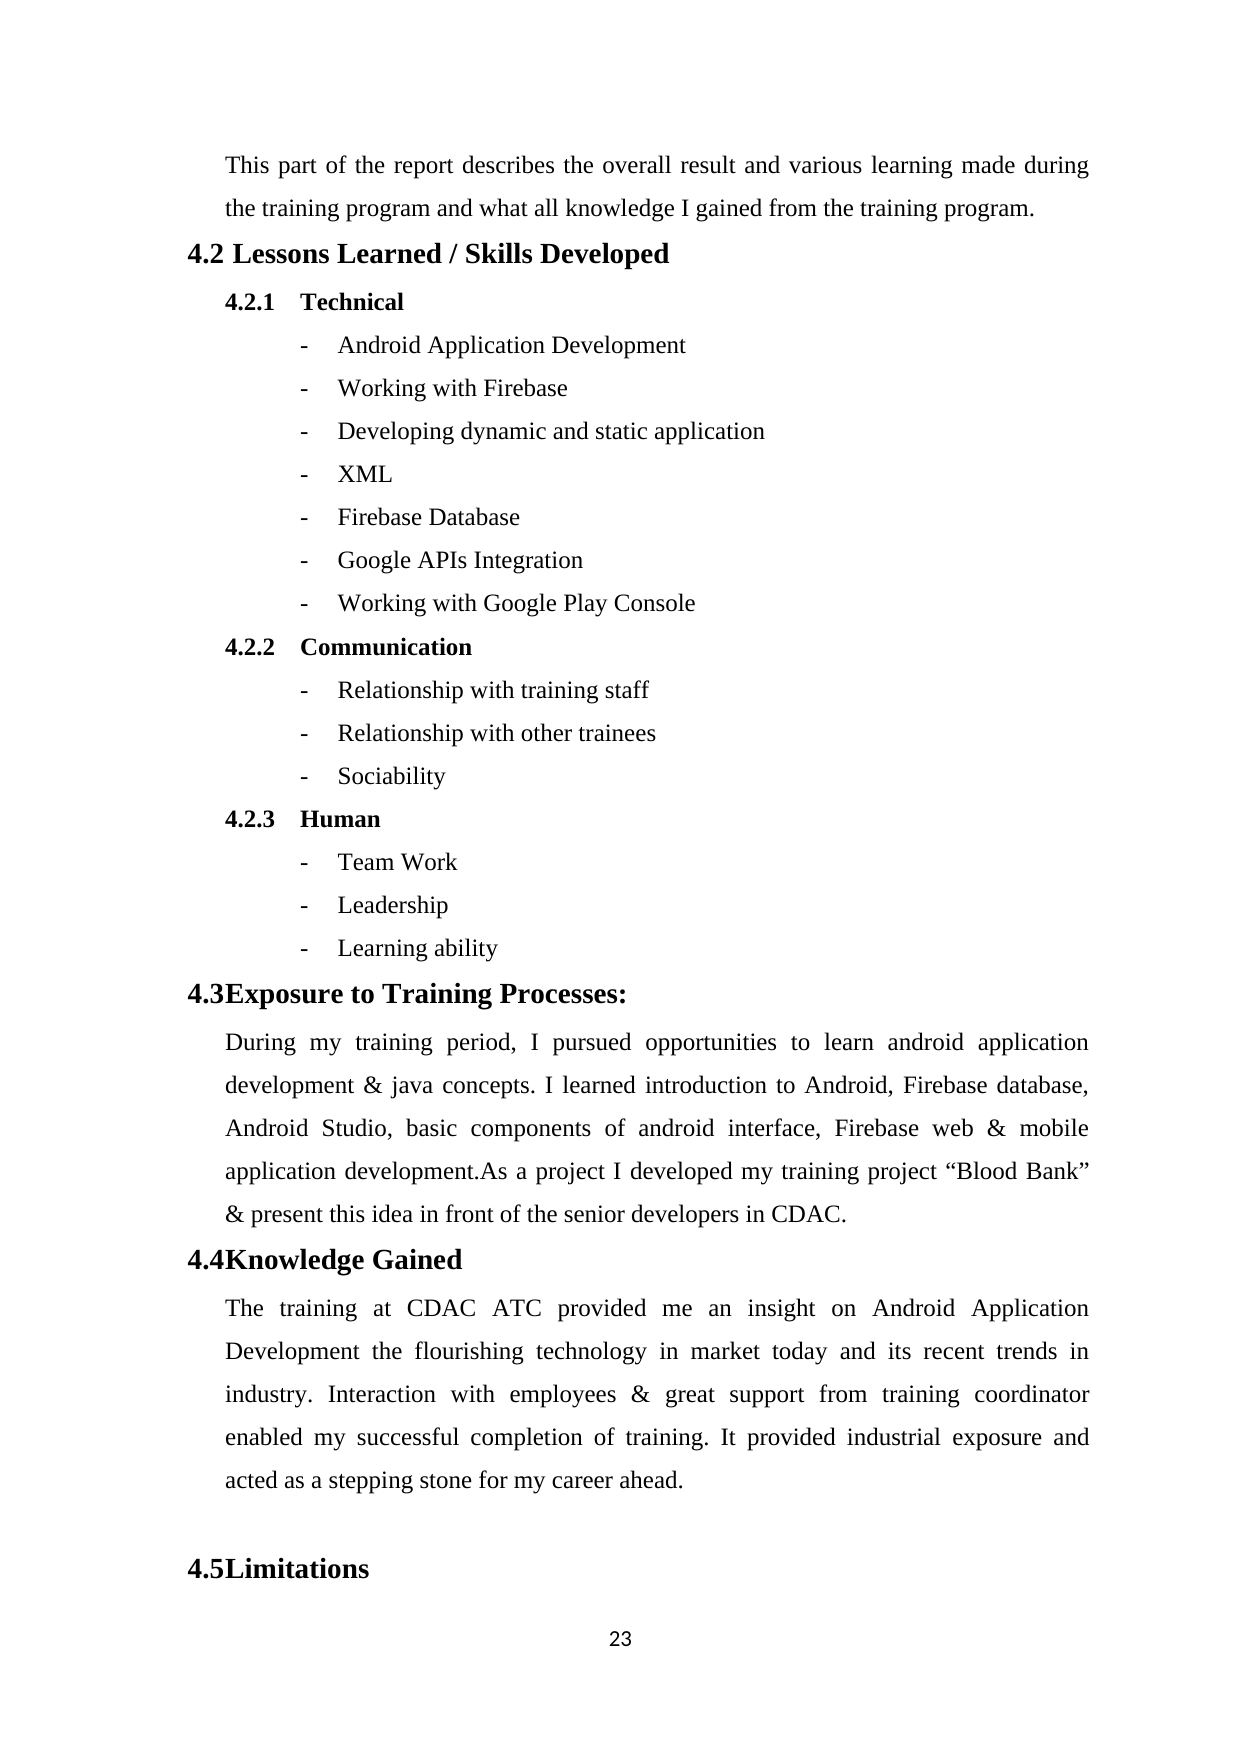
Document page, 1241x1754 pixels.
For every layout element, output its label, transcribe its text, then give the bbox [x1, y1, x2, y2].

list Relationship with training staff [300, 675, 1090, 703]
list The training at CDAC ATC provided me an insight on Android Application Development the flourishing technology in market today and its recent trends in industry. Interaction with employees & great support from training coordinator enabled my successful completion of training. It provided industrial exposure and acted as a stepping stone for my career ahead. [225, 1293, 1090, 1494]
list Android Application Development [300, 330, 1090, 358]
list Working with Google Play Console [300, 588, 1090, 617]
list Technical [225, 287, 1090, 315]
list Communication [225, 632, 1090, 660]
list Exposure to Training Processes: [187, 977, 1090, 1010]
list Lessons Learned / Skills Developed [187, 236, 1090, 270]
list Human [225, 804, 1090, 833]
list XML [300, 459, 1090, 488]
list Learning ability [300, 933, 1090, 962]
list Knowledge Gained [187, 1242, 1090, 1276]
list Google APIs Integration [300, 545, 1090, 574]
list During my training period, I pursued opportunities to learn android application development & java concepts. I learned introduction to Android, Firebase database, Android Studio, basic components of android interface, Firebase web & mobile application development.As a project I developed my training project “Blood Bank” & present this idea in front of the senior developers in CDAC. [225, 1027, 1090, 1228]
list Firebase Database [300, 502, 1090, 531]
list Developing dynamic and static application [300, 416, 1090, 445]
list Sociability [300, 761, 1090, 790]
list Limitations [187, 1552, 1090, 1585]
list Leadership [300, 890, 1090, 919]
list Working with Firebase [300, 373, 1090, 402]
list Team Work [300, 847, 1090, 876]
list Relationship with other trainees [300, 718, 1090, 747]
list This part of the report describes the overall result and various learning made during the training program and what all knowledge I gained from the training program. [225, 150, 1090, 222]
